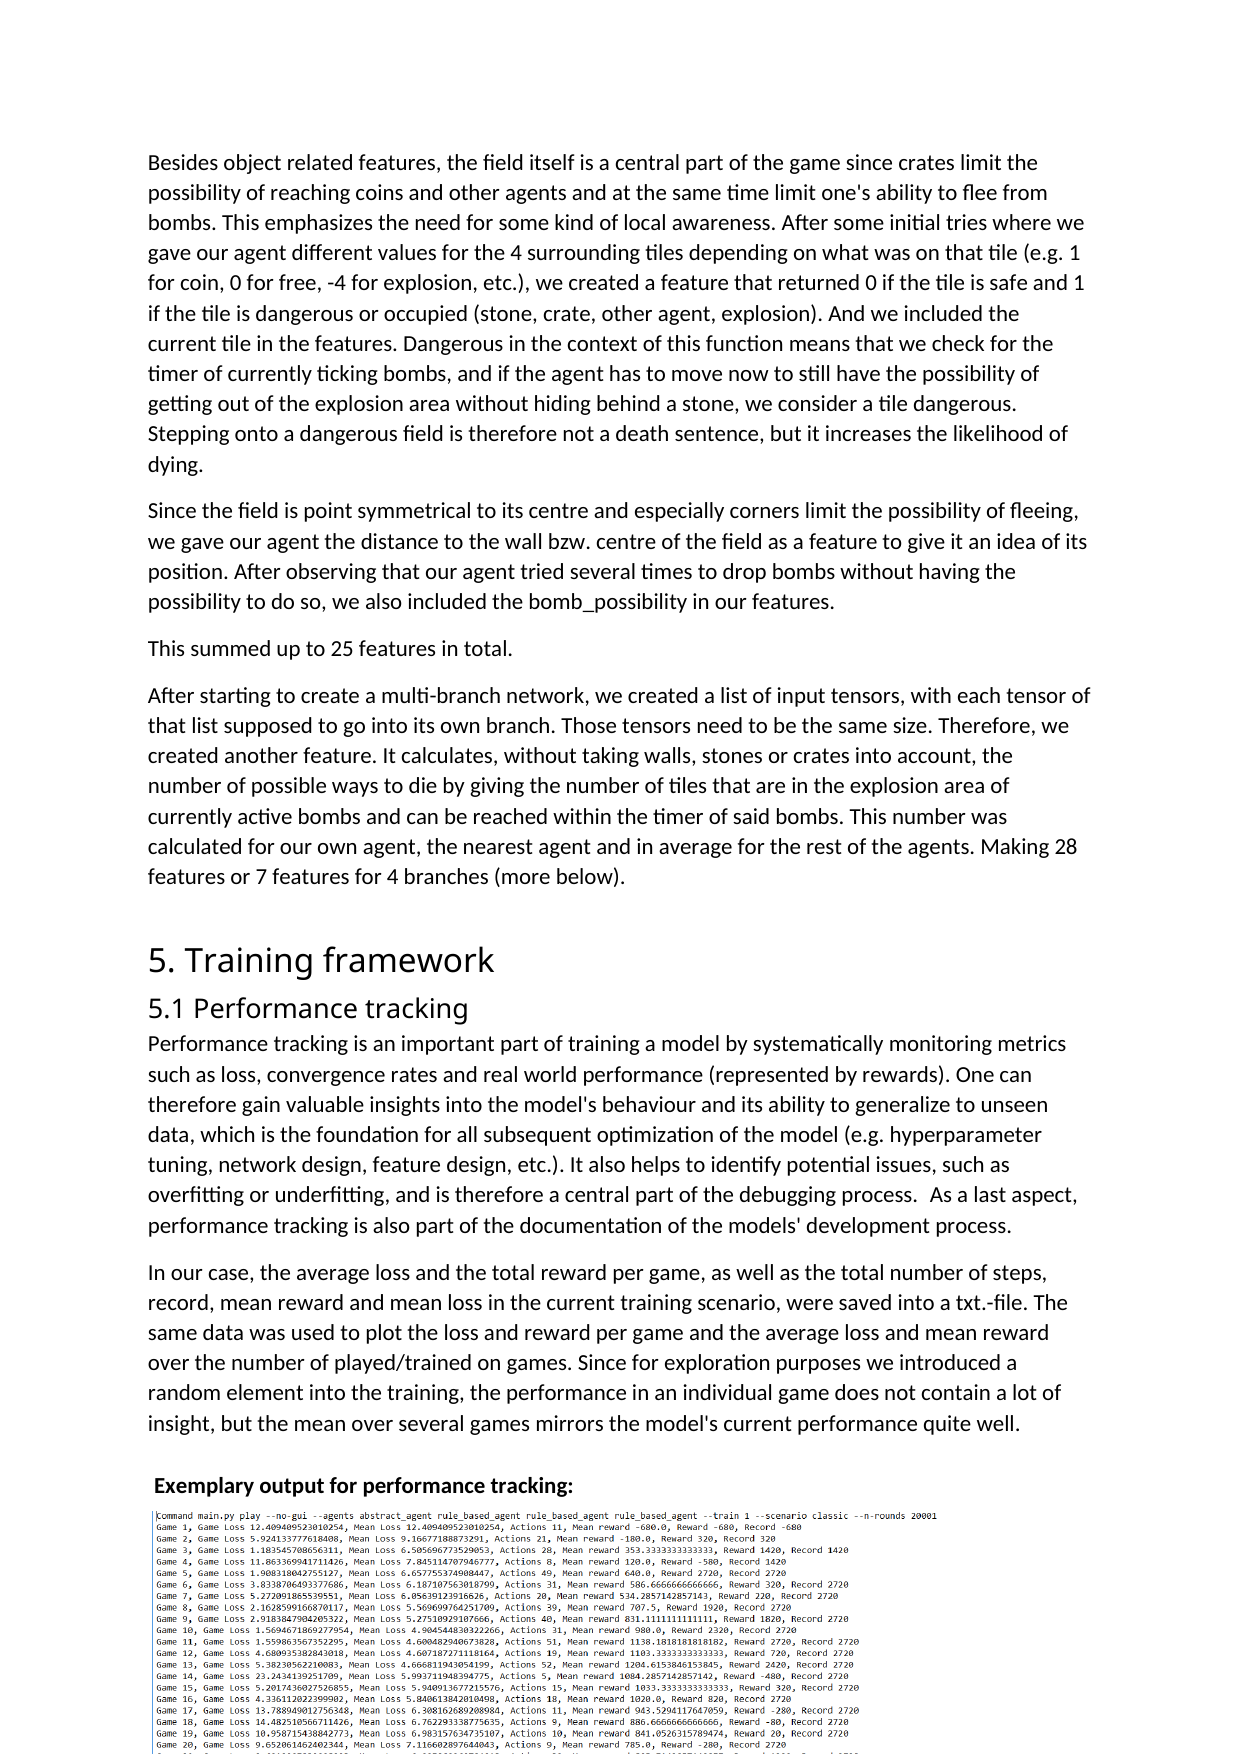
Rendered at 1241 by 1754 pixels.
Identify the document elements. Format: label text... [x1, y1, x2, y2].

text Performance tracking is an important part of training a model by systematically monitoring metrics such as loss, convergence rates and real world performance (represented by rewards). One can therefore gain valuable insights into the model's behaviour and its ability to generalize to unseen data, which is the foundation for all subsequent optimization of the model (e.g. hyperparameter tuning, network design, feature design, etc.). It also helps to identify potential issues, such as overfitting or underfitting, and is therefore a central part of the debugging process. As a last aspect, performance tracking is also part of the documentation of the models' development process. [148, 1029, 1093, 1239]
picture [152, 1511, 981, 1754]
text In our case, the average loss and the total reward per game, as well as the total number of steps, record, mean reward and mean loss in the current training scenario, were saved into a txt.-file. The same data was used to plot the loss and reward per game and the average loss and mean reward over the number of played/trained on games. Since for exploration purposes we introduced a random element into the training, the performance in an individual game does not contain a lot of insight, but the mean over several games mirrors the model's current performance quite well. [148, 1258, 1093, 1437]
text Since the field is point symmetrical to its centre and especially corners limit the possibility of fleeing, we gave our agent the distance to the wall bzw. centre of the field as a feature to give it an idea of its position. After observing that our agent tried several times to drop bombs without having the possibility to do so, we also included the bomb_possibility in our features. [148, 497, 1093, 615]
subtitle 5. Training framework [148, 937, 1093, 982]
subtitle 5.1 Performance tracking [148, 990, 1093, 1027]
text This summed up to 25 features in total. [148, 634, 1093, 662]
text After starting to create a multi-branch network, we created a list of input tensors, with each tensor of that list supposed to go into its own branch. Those tensors need to be the same size. Therefore, we created another feature. It calculates, without taking walls, stones or crates into account, the number of possible ways to die by giving the number of tiles that are in the explosion area of currently active bombs and can be reached within the timer of said bombs. This number was calculated for our own agent, the nearest agent and in average for the rest of the agents. Making 28 features or 7 features for 4 branches (more below). [148, 681, 1093, 890]
text Besides object related features, the field itself is a central part of the game since crates limit the possibility of reaching coins and other agents and at the same time limit one's ability to flee from bombs. This emphasizes the need for some kind of local awareness. After some initial tries where we gave our agent different values for the 4 surrounding tiles depending on what was on that tile (e.g. 1 for coin, 0 for free, -4 for explosion, etc.), we created a feature that returned 0 if the tile is safe and 1 if the tile is dangerous or occupied (stone, crate, other agent, explosion). And we included the current tile in the features. Dangerous in the context of this function means that we check for the timer of currently ticking bombs, and if the agent has to move now to still have the possibility of getting out of the explosion area without hiding behind a stone, we consider a tile dangerous. Stepping onto a dangerous field is therefore not a death sentence, but it increases the likelihood of dying. [148, 148, 1093, 478]
